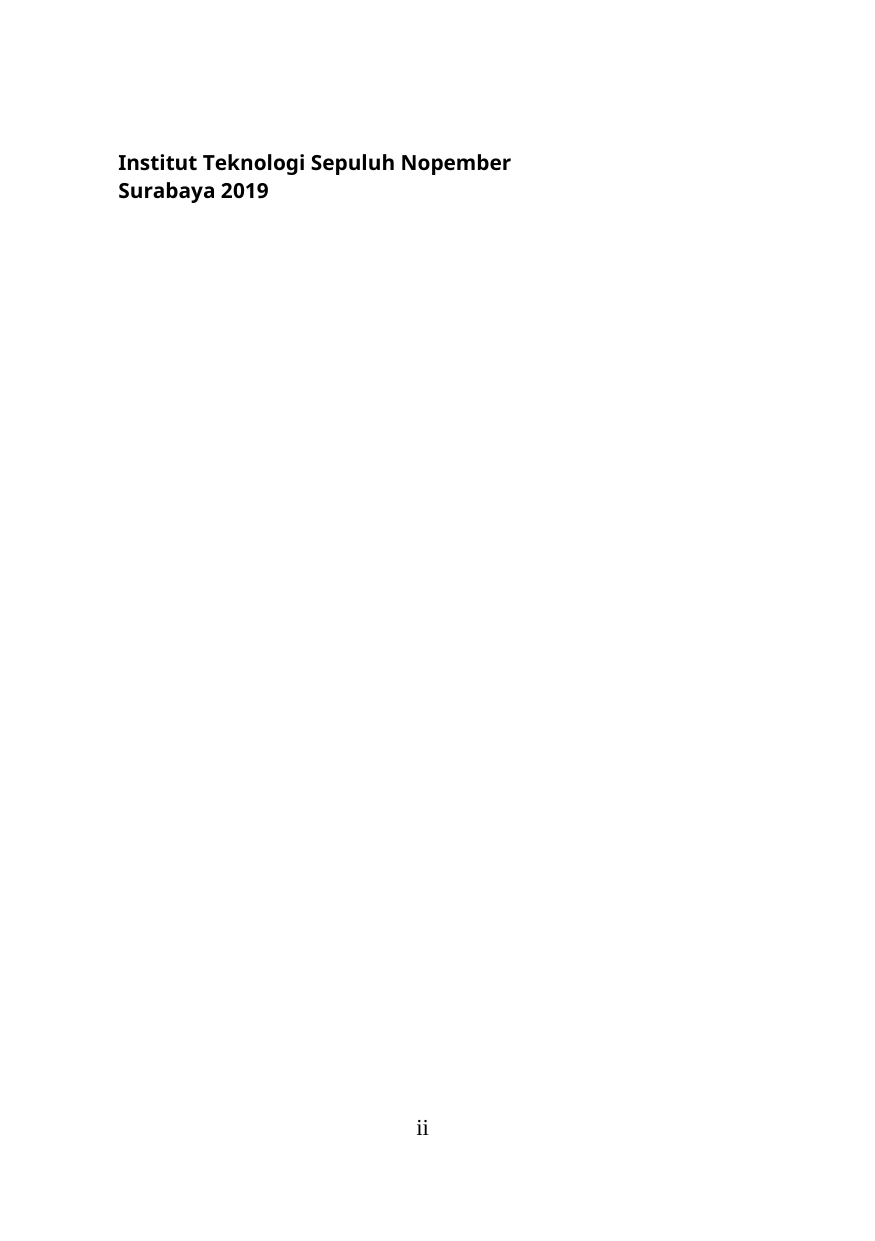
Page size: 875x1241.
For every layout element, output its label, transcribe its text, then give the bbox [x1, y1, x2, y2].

text Institut Teknologi Sepuluh Nopember [118, 148, 726, 176]
text Surabaya 2019 [118, 176, 726, 204]
